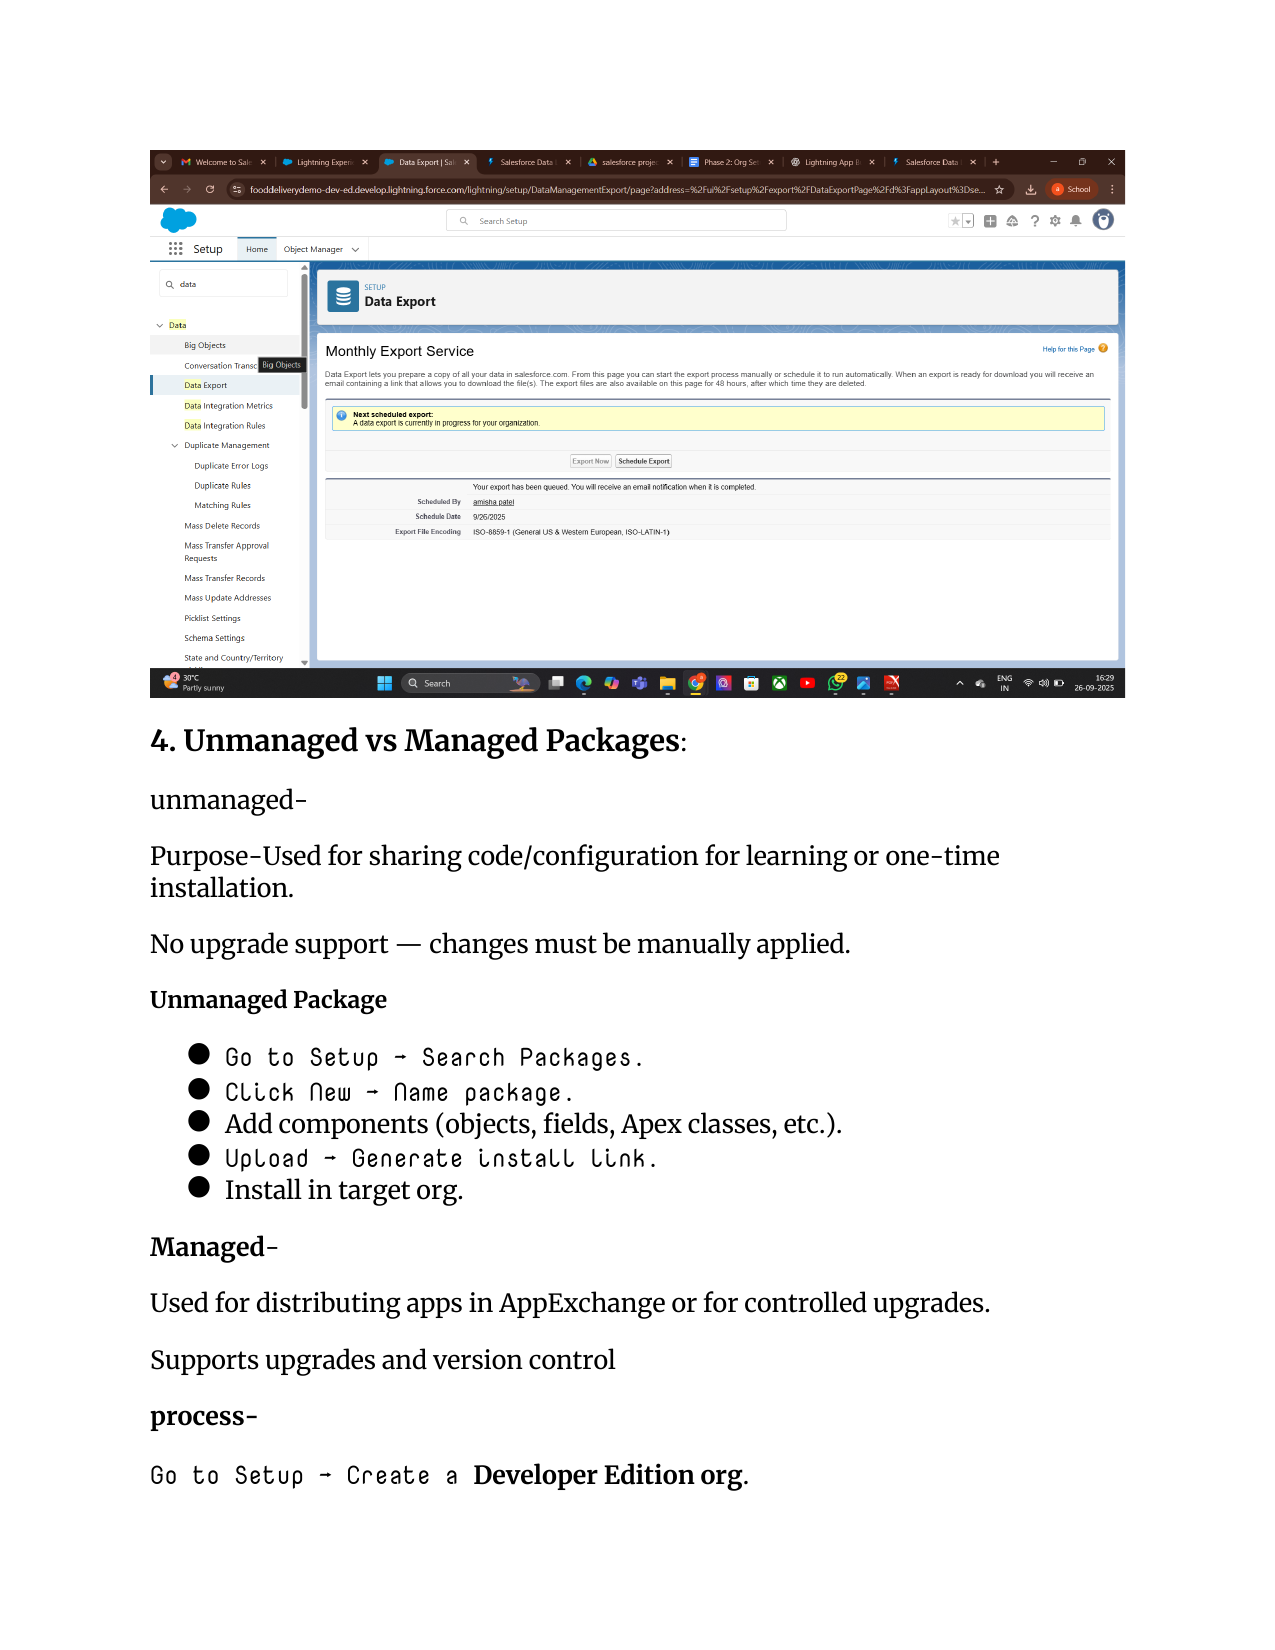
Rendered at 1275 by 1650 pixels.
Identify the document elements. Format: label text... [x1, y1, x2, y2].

text Supports upgrades and version control [150, 1344, 1125, 1376]
list Go to Setup → Search Packages. [187, 1039, 1125, 1074]
text Go to Setup → Create a Developer Edition org. [150, 1457, 1125, 1492]
list Click New → Name package. [187, 1074, 1125, 1109]
text 4. Unmanaged vs Managed Packages: [150, 723, 1125, 759]
list Upload → Generate install link. [187, 1140, 1125, 1175]
text process- [150, 1401, 1125, 1432]
subtitle Unmanaged Package [150, 985, 1125, 1014]
text Purpose-Used for sharing code/configuration for learning or one-time installation. [150, 841, 1125, 904]
list Add components (objects, fields, Apex classes, etc.). [187, 1109, 1125, 1140]
text Managed- [150, 1232, 1125, 1263]
text Used for distributing apps in AppExchange or for controlled upgrades. [150, 1288, 1125, 1319]
list Install in target org. [187, 1175, 1125, 1207]
text No upgrade support — changes must be manually applied. [150, 929, 1125, 960]
picture [150, 150, 1125, 698]
text unmanaged- [150, 784, 1125, 816]
